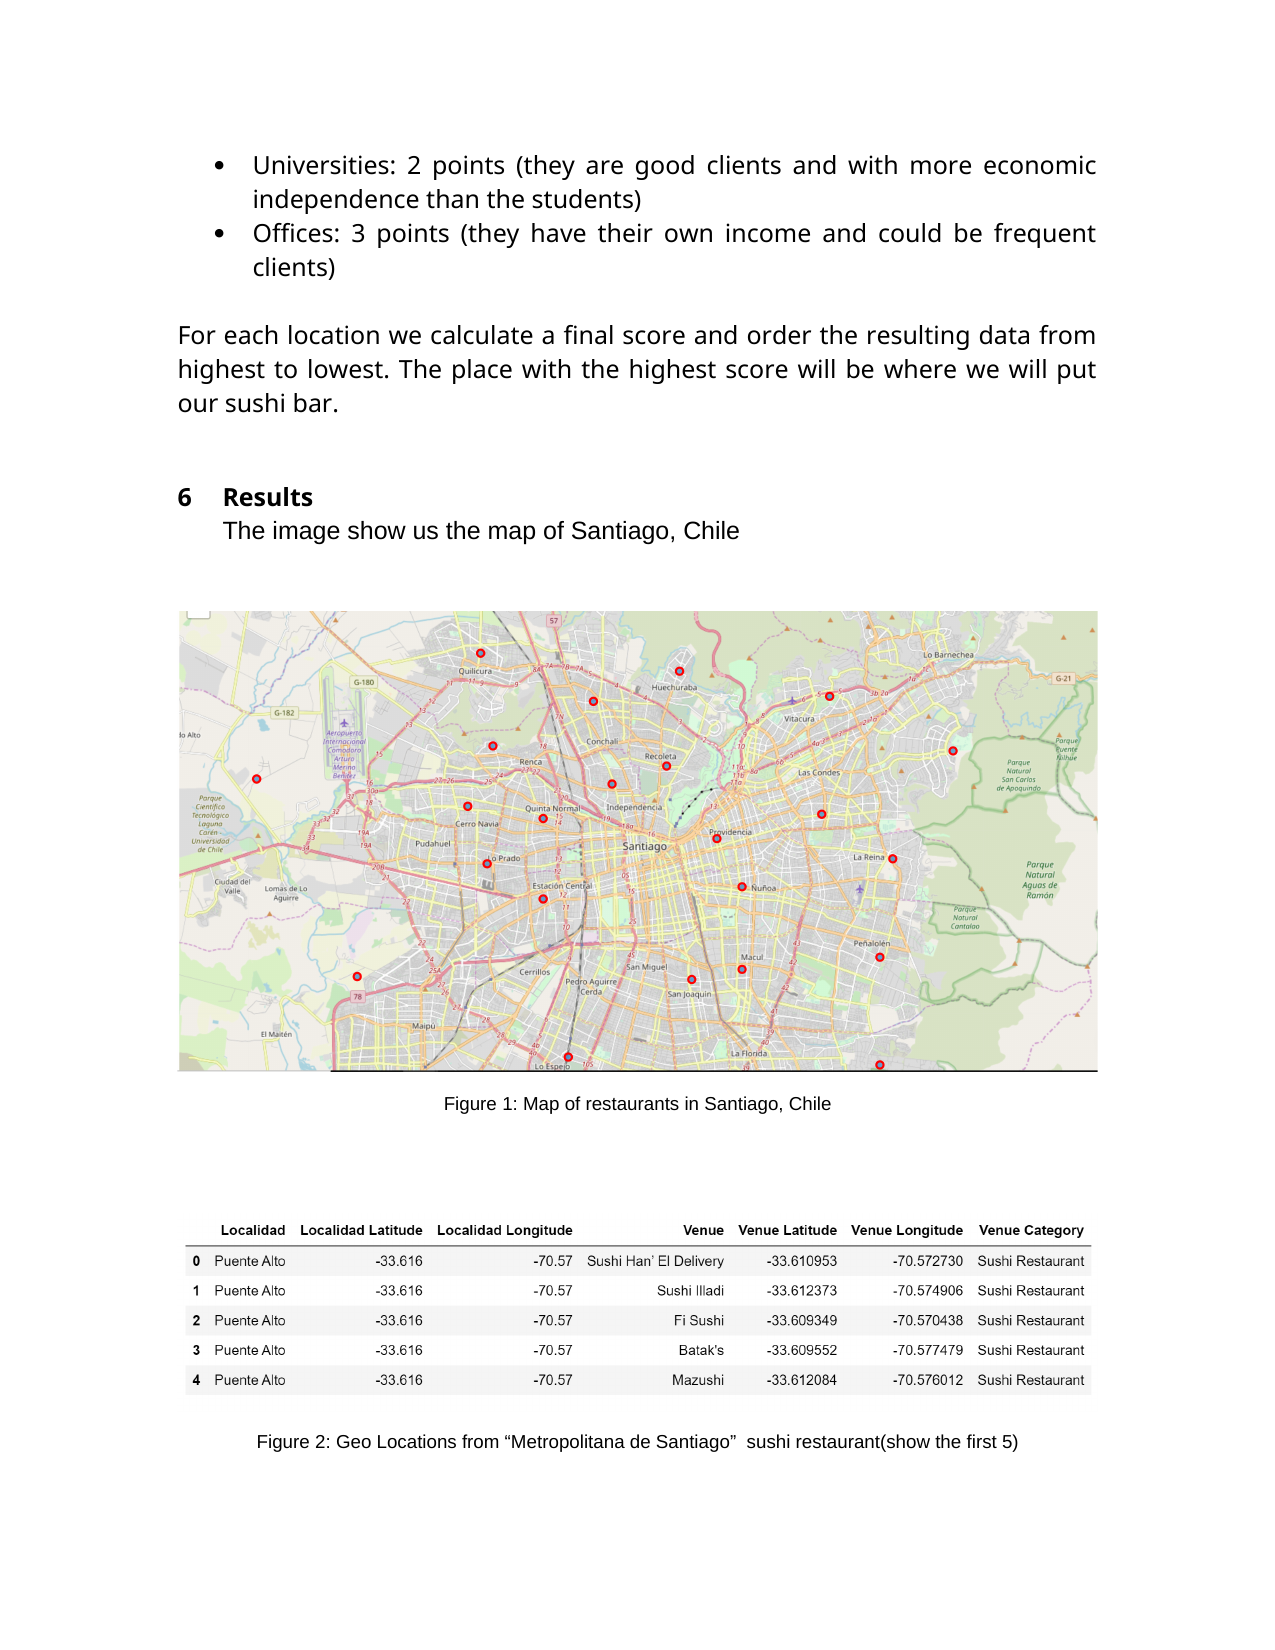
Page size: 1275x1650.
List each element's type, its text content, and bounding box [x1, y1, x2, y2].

picture [177, 1213, 1098, 1412]
subtitle Results [177, 479, 1098, 513]
text The image show us the map of Santiago, Chile [222, 516, 1098, 545]
text Figure 1: Map of restaurants in Santiago, Chile [177, 1093, 1098, 1114]
text For each location we calculate a final score and order the resulting data from highest to lowest. The place with the highest score will be where we will put our sushi bar. [177, 318, 1098, 420]
list Universities: 2 points (they are good clients and with more economic independence than the students) [215, 148, 1098, 216]
list Offices: 3 points (they have their own income and could be frequent clients) [215, 216, 1098, 284]
picture [177, 611, 1098, 1072]
text Figure 2: Geo Locations from “Metropolitana de Santiago” sushi restaurant(show the first 5) [177, 1431, 1098, 1453]
